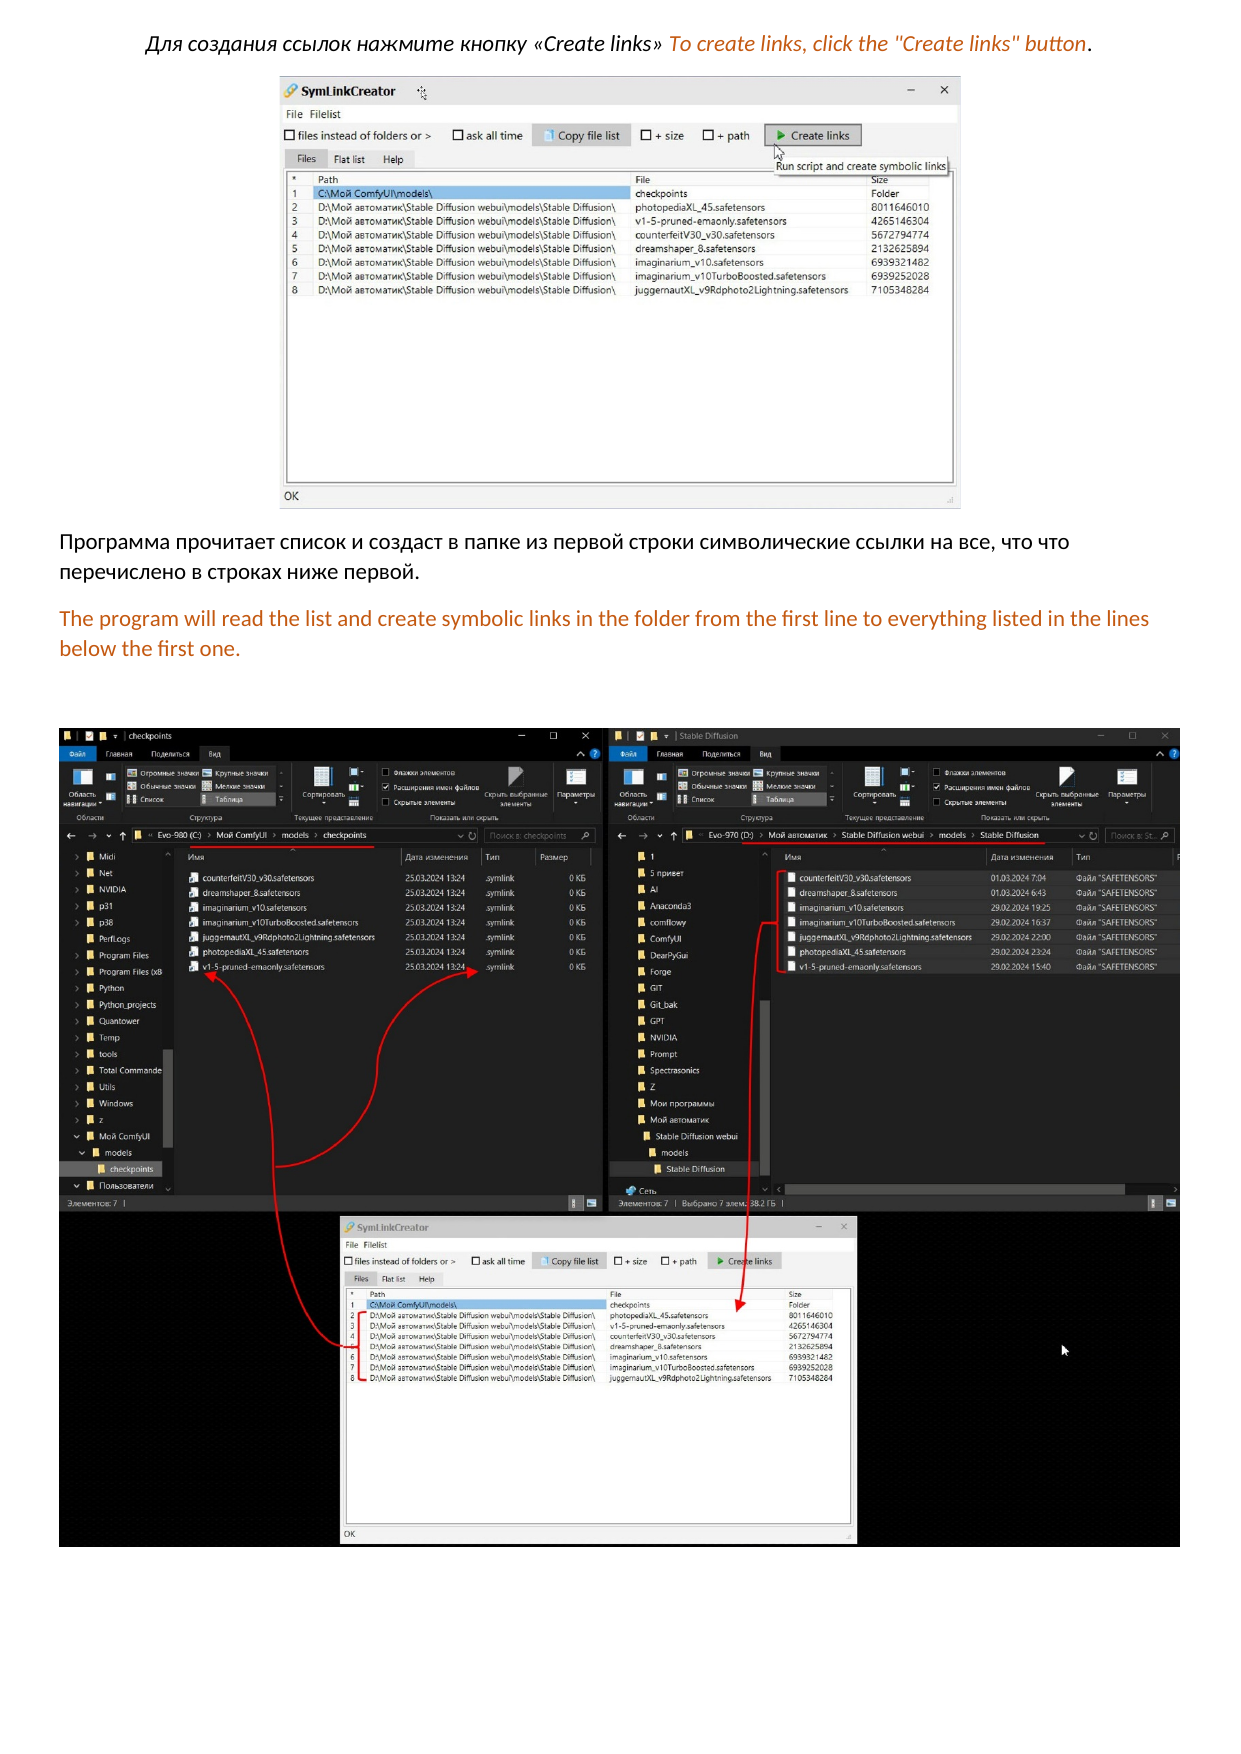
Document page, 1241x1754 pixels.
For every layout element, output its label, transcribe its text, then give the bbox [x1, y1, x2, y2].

picture [59, 728, 1180, 1547]
text Для создания ссылок нажмите кнопку «Create links» To create links, click the "Create links" button. [59, 29, 1181, 58]
text Программа прочитает список и создаст в папке из первой строки символические ссылки на все, что что перечислено в строках ниже первой. [59, 527, 1181, 585]
text The program will read the list and create symbolic links in the folder from the first line to everything listed in the lines below the first one. [59, 604, 1181, 662]
picture [279, 76, 961, 509]
